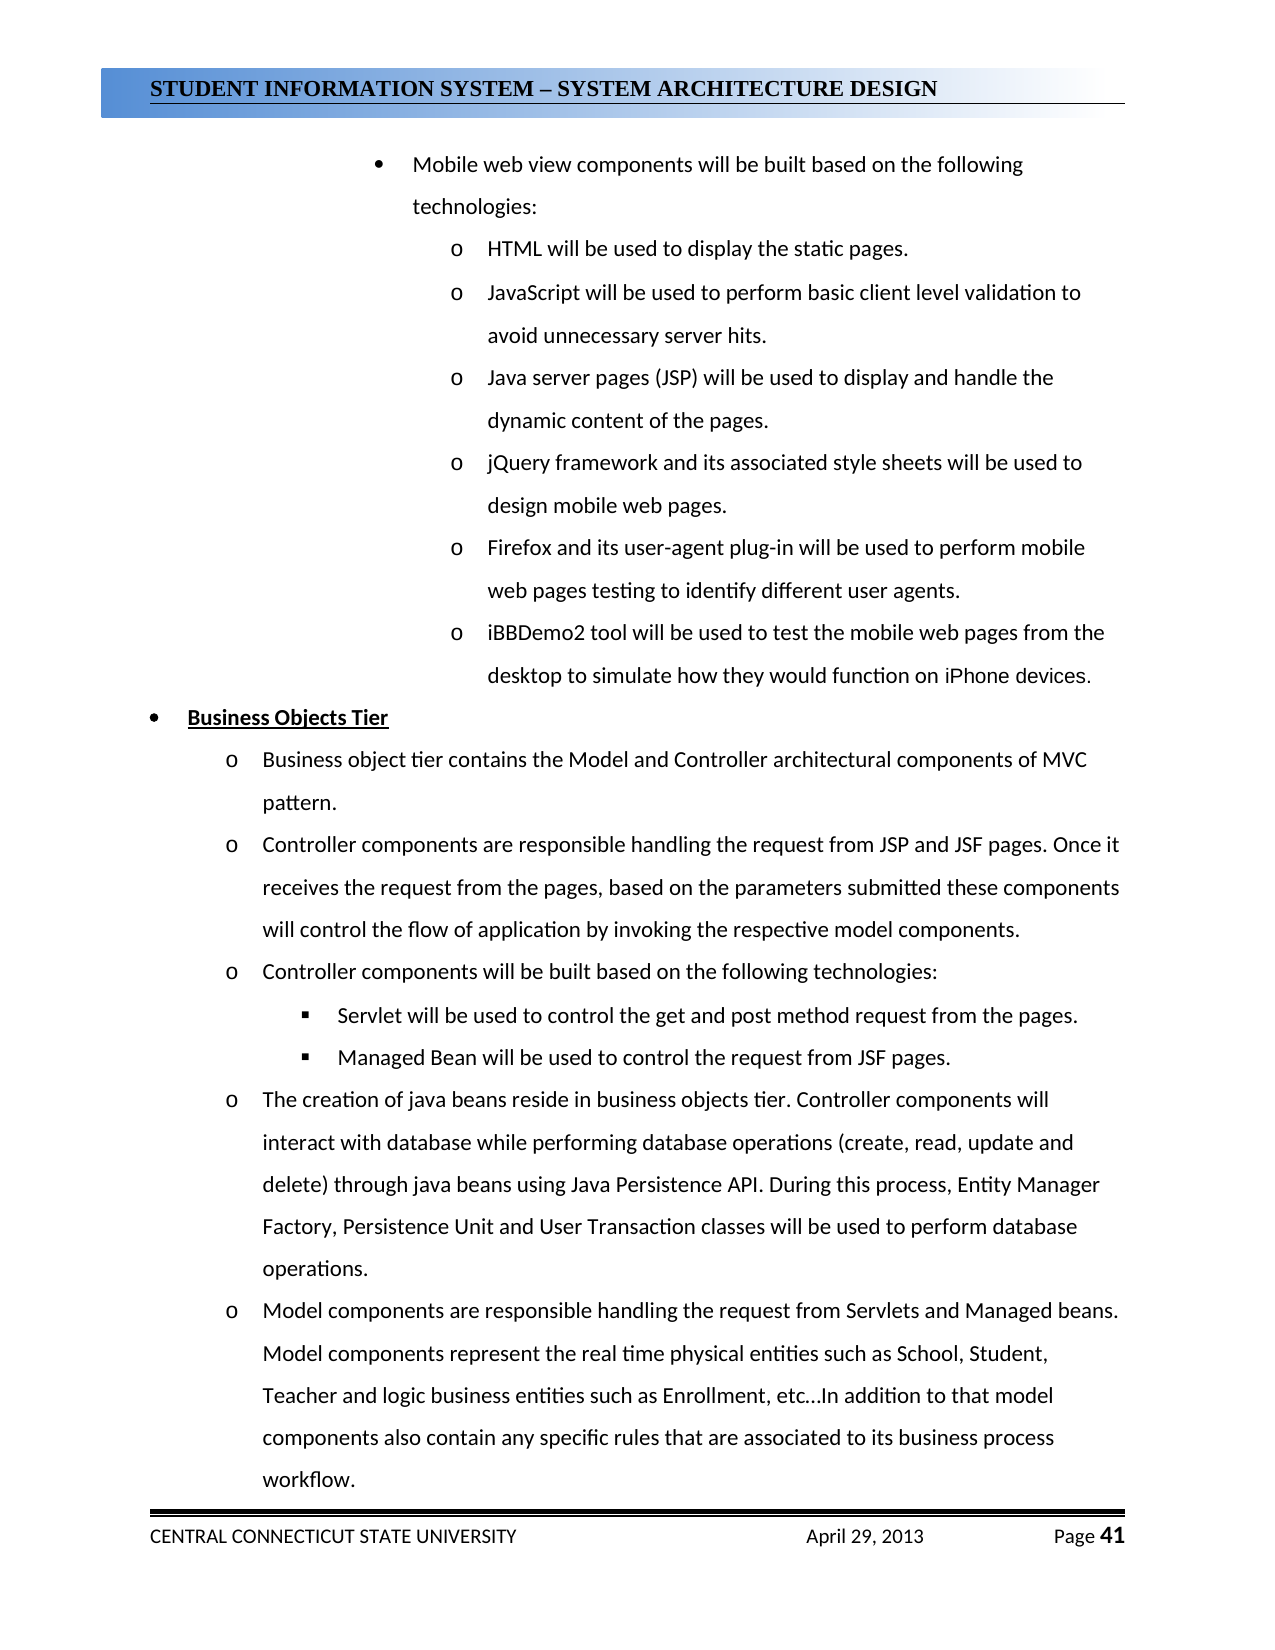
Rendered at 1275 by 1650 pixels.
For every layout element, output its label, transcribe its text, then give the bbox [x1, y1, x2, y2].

list Java server pages (JSP) will be used to display and handle the dynamic content of the pages. [450, 363, 1125, 434]
list iBBDemo2 tool will be used to test the mobile web pages from the desktop to simulate how they would function on iPhone devices. [450, 618, 1125, 689]
list Business object tier contains the Model and Controller architectural components of MVC pattern. [225, 745, 1125, 816]
list Managed Bean will be used to control the request from JSF pages. [300, 1043, 1125, 1071]
list jQuery framework and its associated style sheets will be used to design mobile web pages. [450, 448, 1125, 519]
list Firefox and its user-agent plug-in will be used to perform mobile web pages testing to identify different user agents. [450, 533, 1125, 604]
list Controller components will be built based on the following technologies: [225, 957, 1125, 987]
list HTML will be used to display the static pages. [450, 234, 1125, 263]
list JavaScript will be used to perform basic client level validation to avoid unnecessary server hits. [450, 278, 1125, 349]
list Servlet will be used to control the get and post method request from the pages. [300, 1001, 1125, 1029]
list Model components are responsible handling the request from Servlets and Managed beans. Model components represent the real time physical entities such as School, Student, Teacher and logic business entities such as Enrollment, etc…In addition to that model components also contain any specific rules that are associated to its business process workflow. [225, 1296, 1125, 1493]
list The creation of java beans reside in business objects tier. Controller components will interact with database while performing database operations (create, read, update and delete) through java beans using Java Persistence API. During this process, Entity Manager Factory, Persistence Unit and User Transaction classes will be used to perform database operations. [225, 1085, 1125, 1282]
list Business Objects Tier [150, 703, 1125, 731]
list Mobile web view components will be built based on the following technologies: [375, 150, 1125, 220]
list Controller components are responsible handling the request from JSP and JSF pages. Once it receives the request from the pages, based on the parameters submitted these components will control the flow of application by invoking the respective model components. [225, 830, 1125, 943]
